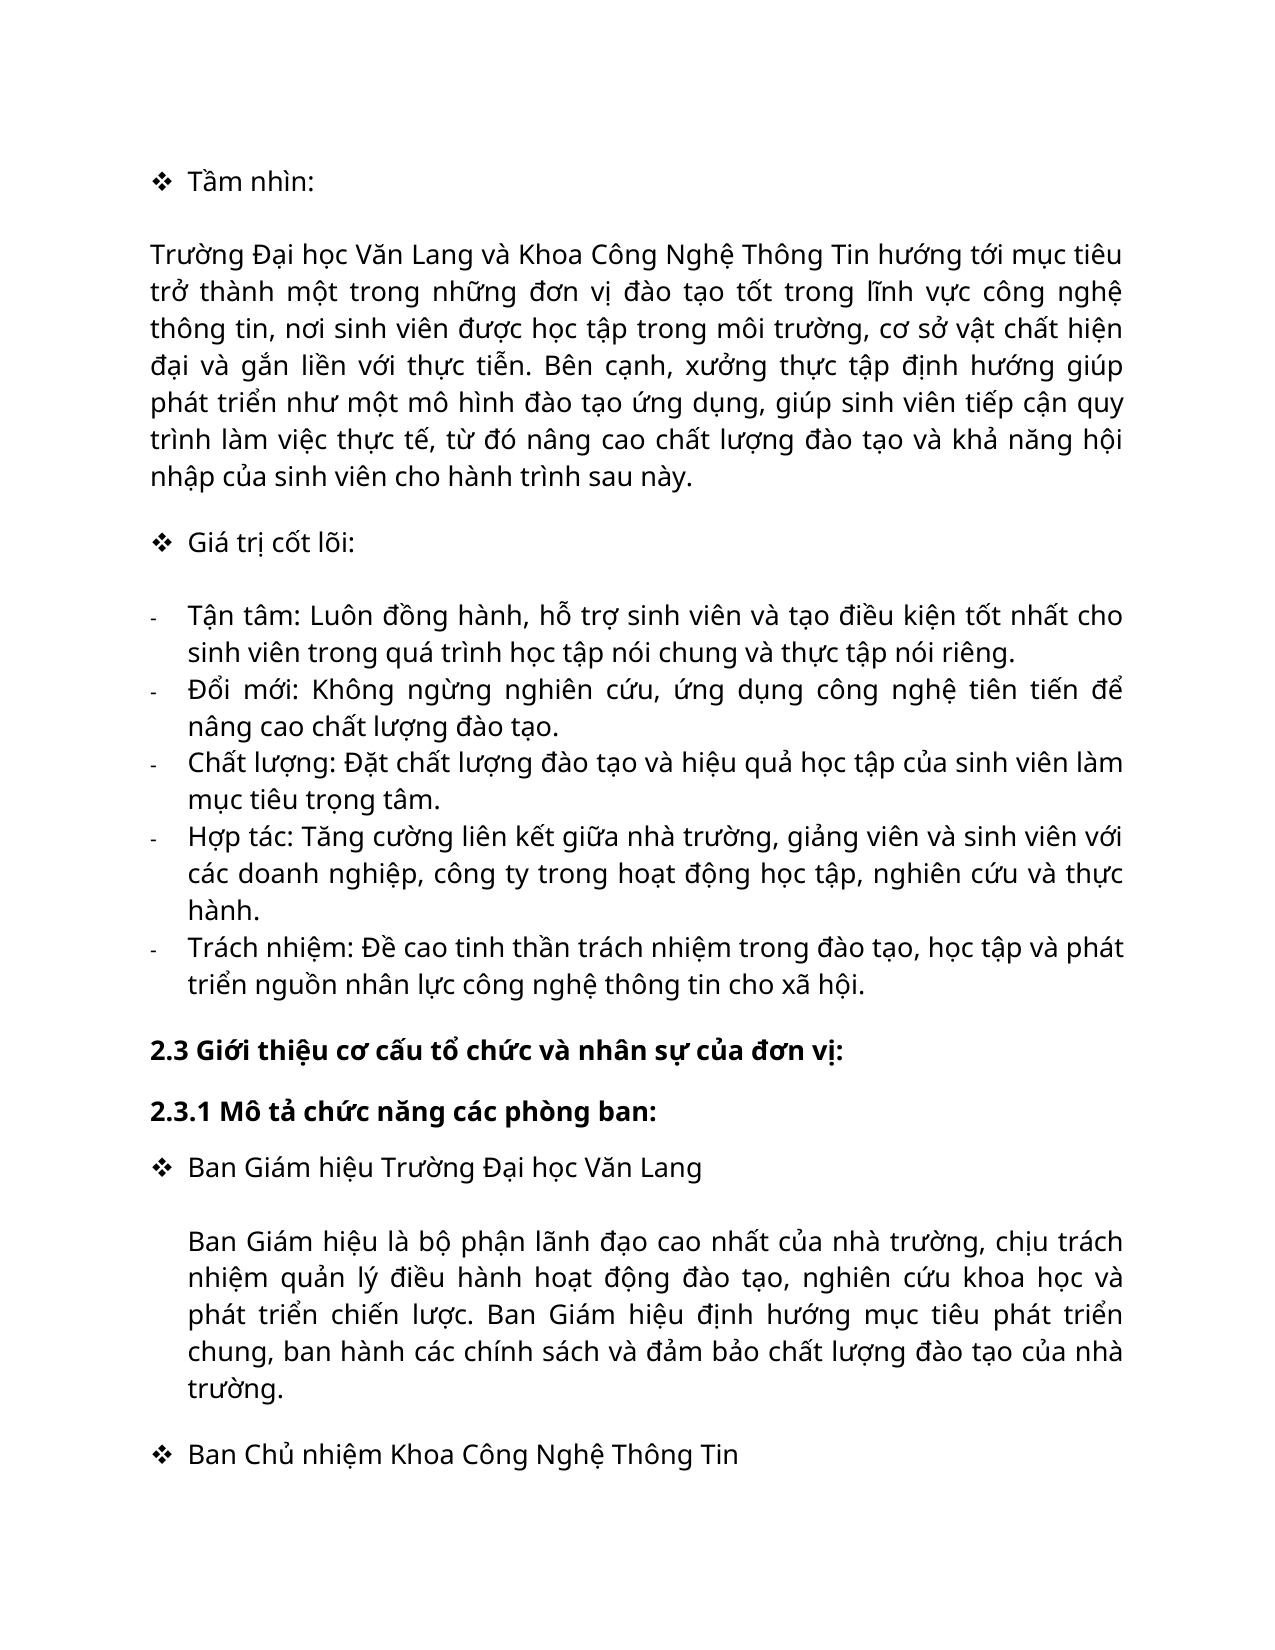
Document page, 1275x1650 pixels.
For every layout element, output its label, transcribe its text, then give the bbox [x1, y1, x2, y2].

list Đổi mới: Không ngừng nghiên cứu, ứng dụng công nghệ tiên tiến để nâng cao chất lượng đào tạo. [150, 670, 1125, 744]
text Trường Đại học Văn Lang và Khoa Công Nghệ Thông Tin hướng tới mục tiêu trở thành một trong những đơn vị đào tạo tốt trong lĩnh vực công nghệ thông tin, nơi sinh viên được học tập trong môi trường, cơ sở vật chất hiện đại và gắn liền với thực tiễn. Bên cạnh, xưởng thực tập định hướng giúp phát triển như một mô hình đào tạo ứng dụng, giúp sinh viên tiếp cận quy trình làm việc thực tế, từ đó nâng cao chất lượng đào tạo và khả năng hội nhập của sinh viên cho hành trình sau này. [150, 236, 1125, 494]
list Ban Giám hiệu Trường Đại học Văn Lang [150, 1149, 1125, 1186]
list Trách nhiệm: Đề cao tinh thần trách nhiệm trong đào tạo, học tập và phát triển nguồn nhân lực công nghệ thông tin cho xã hội. [150, 928, 1125, 1002]
list Ban Chủ nhiệm Khoa Công Nghệ Thông Tin [150, 1436, 1125, 1472]
subtitle 2.3 Giới thiệu cơ cấu tổ chức và nhân sự của đơn vị: [150, 1031, 1125, 1068]
list Giá trị cốt lõi: [150, 523, 1125, 560]
list Tận tâm: Luôn đồng hành, hỗ trợ sinh viên và tạo điều kiện tốt nhất cho sinh viên trong quá trình học tập nói chung và thực tập nói riêng. [150, 596, 1125, 670]
list Hợp tác: Tăng cường liên kết giữa nhà trường, giảng viên và sinh viên với các doanh nghiệp, công ty trong hoạt động học tập, nghiên cứu và thực hành. [150, 818, 1125, 928]
text Ban Giám hiệu là bộ phận lãnh đạo cao nhất của nhà trường, chịu trách nhiệm quản lý điều hành hoạt động đào tạo, nghiên cứu khoa học và phát triển chiến lược. Ban Giám hiệu định hướng mục tiêu phát triển chung, ban hành các chính sách và đảm bảo chất lượng đào tạo của nhà trường. [187, 1222, 1125, 1406]
list Tầm nhìn: [150, 162, 1125, 199]
subtitle 2.3.1 Mô tả chức năng các phòng ban: [150, 1092, 1125, 1129]
list Chất lượng: Đặt chất lượng đào tạo và hiệu quả học tập của sinh viên làm mục tiêu trọng tâm. [150, 744, 1125, 818]
